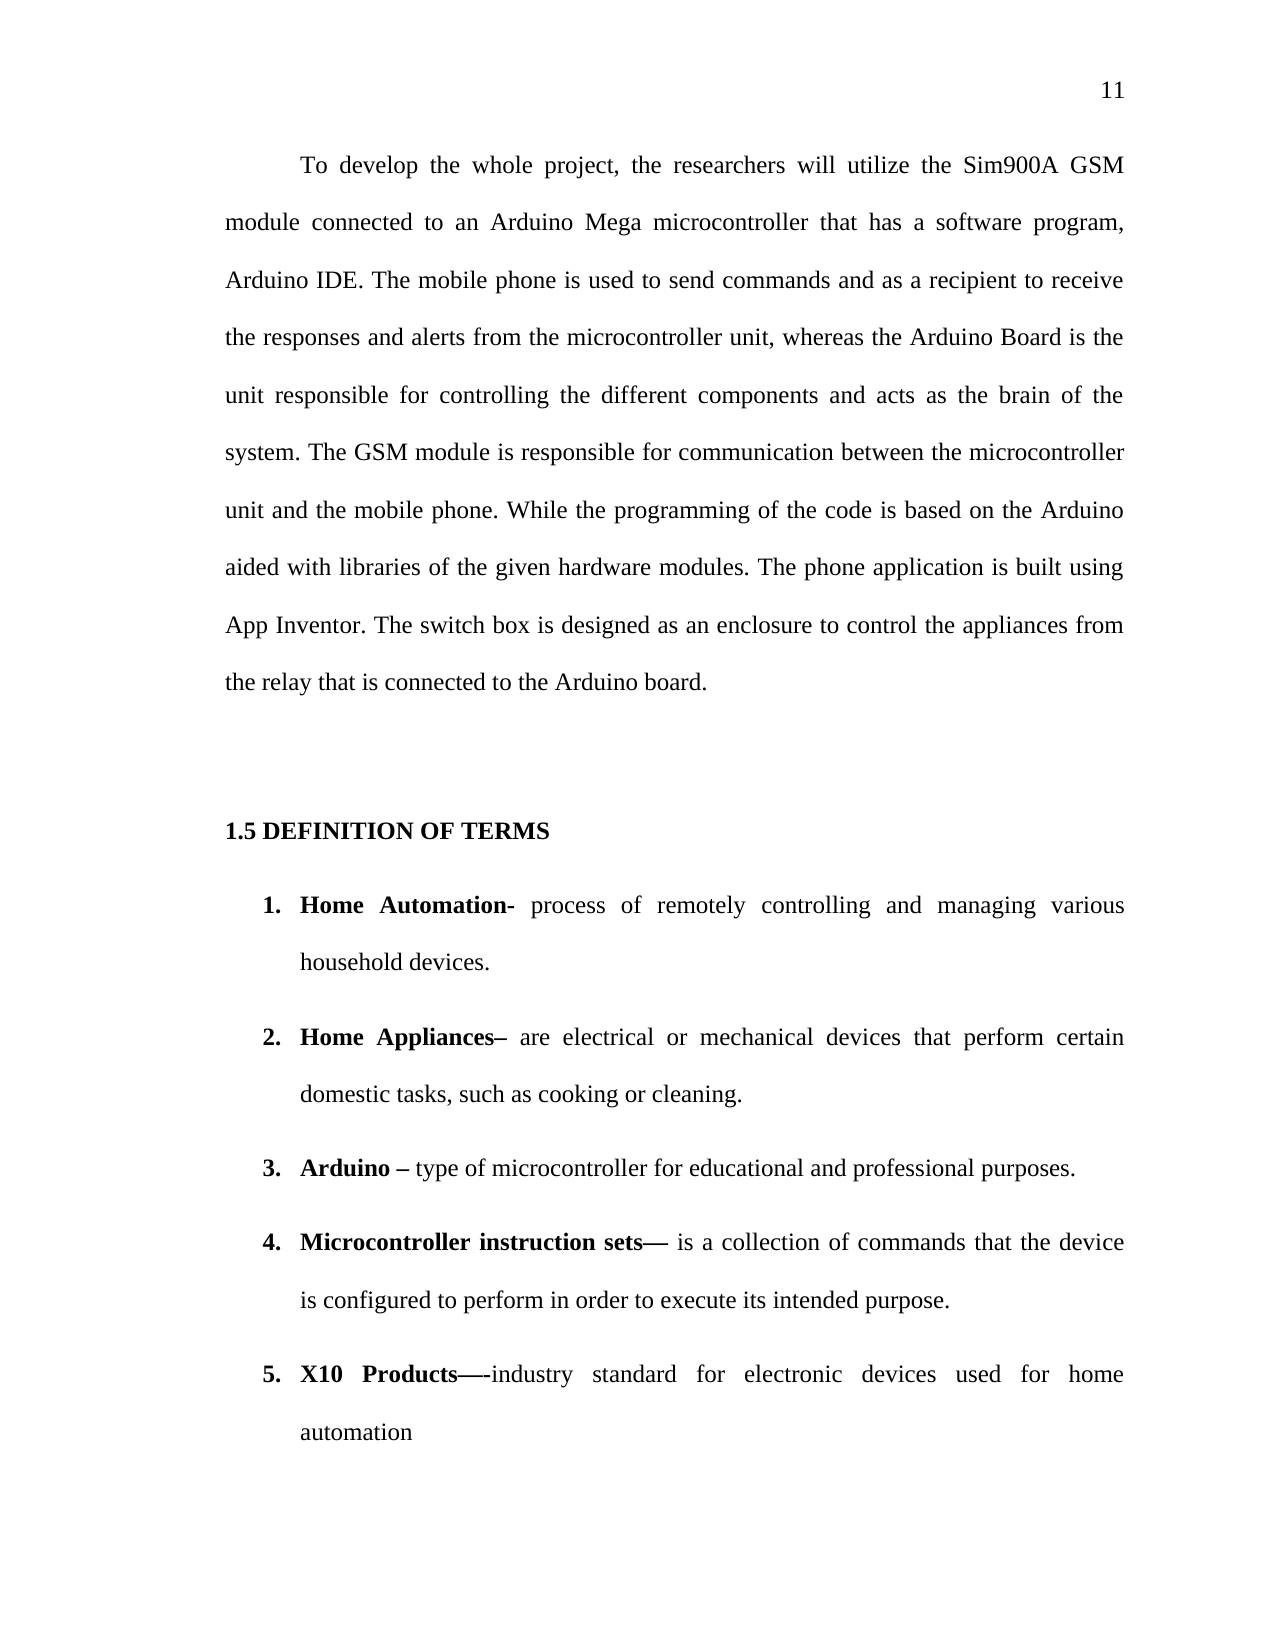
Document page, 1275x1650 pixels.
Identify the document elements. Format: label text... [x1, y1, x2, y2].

subtitle 1.5 DEFINITION OF TERMS [225, 816, 1125, 844]
text To develop the whole project, the researchers will utilize the Sim900A GSM module connected to an Arduino Mega microcontroller that has a software program, Arduino IDE. The mobile phone is used to send commands and as a recipient to receive the responses and alerts from the microcontroller unit, whereas the Arduino Board is the unit responsible for controlling the different components and acts as the brain of the system. The GSM module is responsible for communication between the microcontroller unit and the mobile phone. While the programming of the code is based on the Arduino aided with libraries of the given hardware modules. The phone application is built using App Inventor. The switch box is designed as an enclosure to control the appliances from the relay that is connected to the Arduino board. [225, 150, 1125, 696]
list X10 Products—-industry standard for electronic devices used for home automation [262, 1359, 1125, 1445]
list Microcontroller instruction sets— is a collection of commands that the device is configured to perform in order to execute its intended purpose. [262, 1227, 1125, 1314]
list Arduino – type of microcontroller for educational and professional purposes. [262, 1153, 1125, 1182]
list Home Automation- process of remotely controlling and managing various household devices. [262, 890, 1125, 976]
list Home Appliances– are electrical or mechanical devices that perform certain domestic tasks, such as cooking or cleaning. [262, 1022, 1125, 1108]
